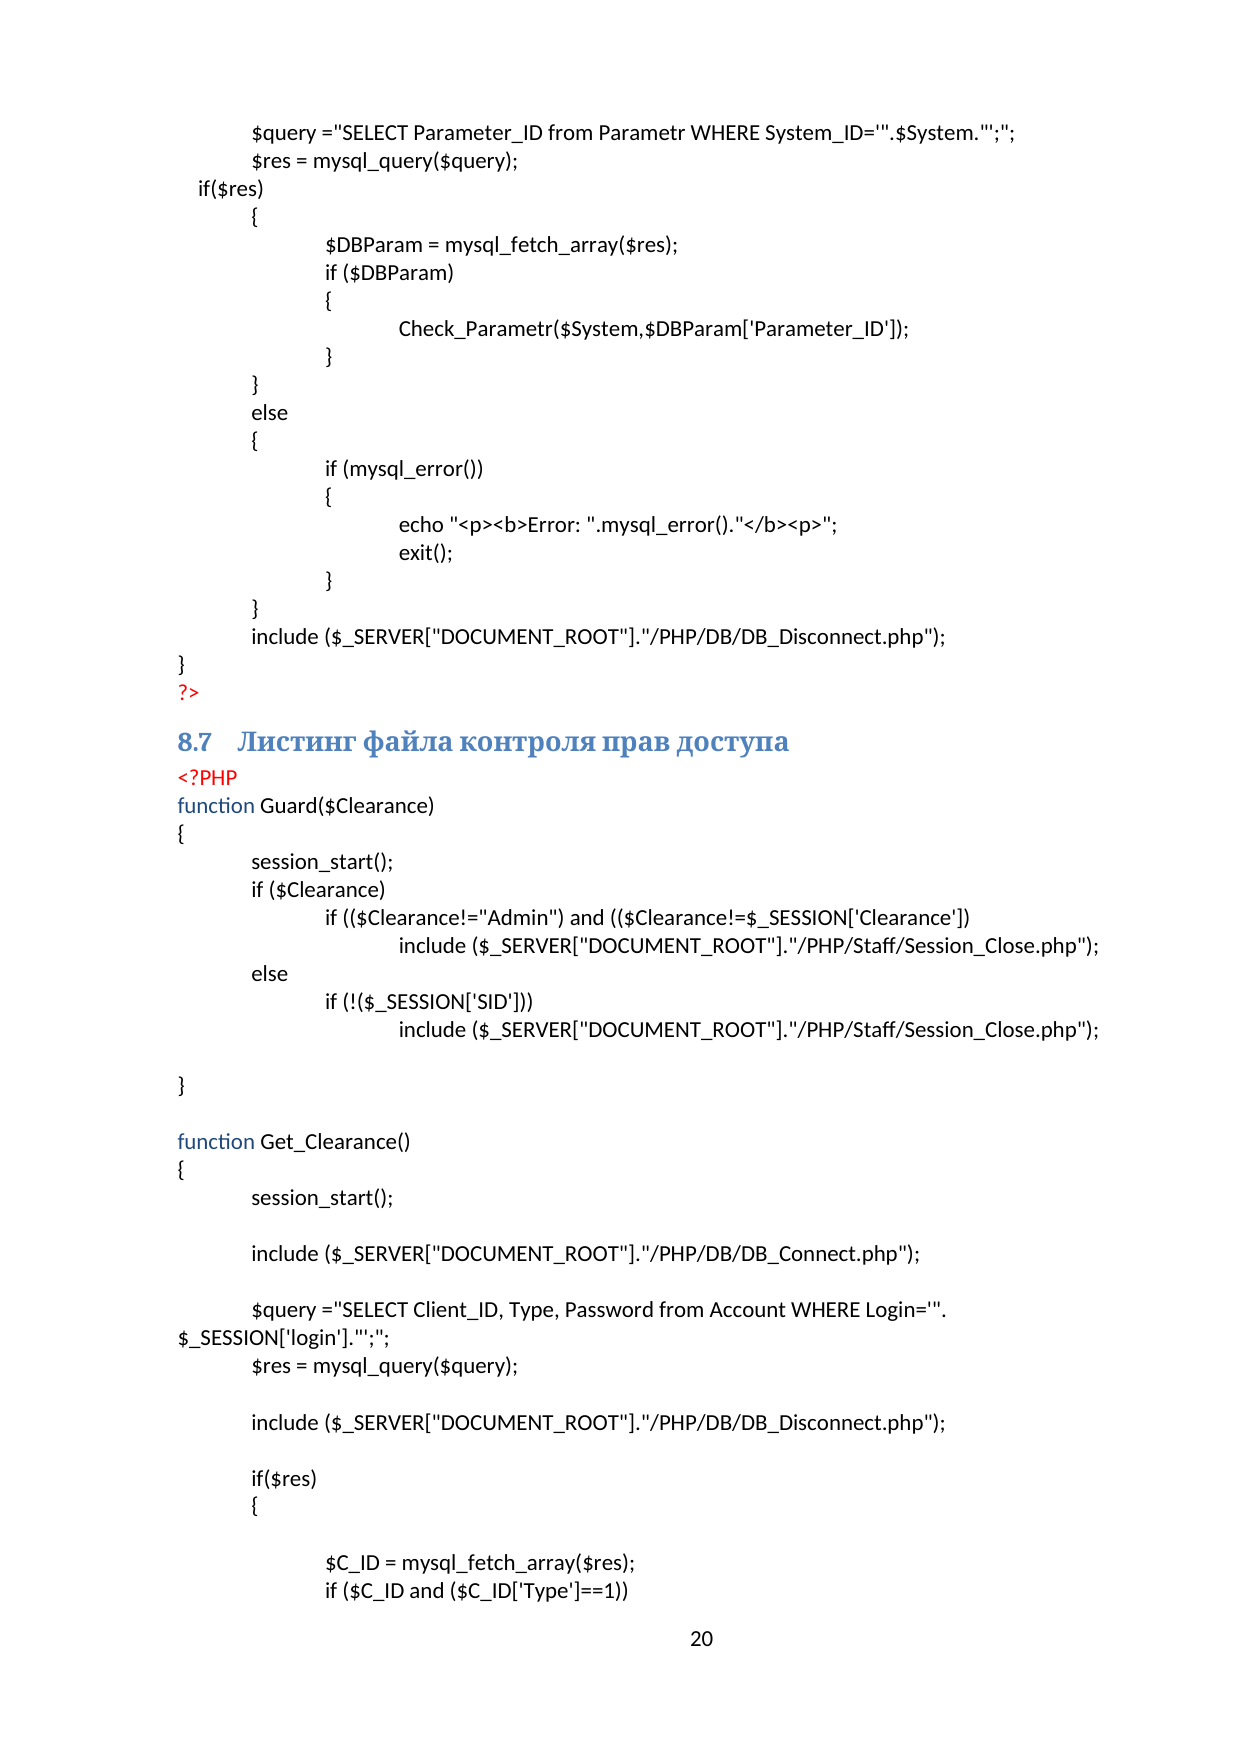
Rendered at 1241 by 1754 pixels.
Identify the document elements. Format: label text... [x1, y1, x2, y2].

text include ($_SERVER["DOCUMENT_ROOT"]."/PHP/DB/DB_Disconnect.php"); [177, 1408, 1152, 1436]
text if($res) [177, 174, 1152, 202]
text include ($_SERVER["DOCUMENT_ROOT"]."/PHP/DB/DB_Disconnect.php"); [177, 622, 1152, 651]
text { [177, 482, 1152, 510]
text include ($_SERVER["DOCUMENT_ROOT"]."/PHP/Staff/Session_Close.php"); [177, 1015, 1152, 1043]
text { [177, 426, 1152, 454]
text <?PHP [177, 763, 1152, 791]
text Check_Parametr($System,$DBParam['Parameter_ID']); [177, 314, 1152, 342]
text else [177, 959, 1152, 987]
text $res = mysql_query($query); [177, 1352, 1152, 1379]
text if($res) [177, 1464, 1152, 1492]
text { [177, 286, 1152, 314]
text } [177, 651, 1152, 678]
text { [177, 202, 1152, 230]
text $query ="SELECT Parameter_ID from Parametr WHERE System_ID='".$System."';"; [177, 118, 1152, 146]
text session_start(); [177, 847, 1152, 875]
text function Guard($Clearance) [177, 791, 1152, 819]
text } [177, 1071, 1152, 1099]
text include ($_SERVER["DOCUMENT_ROOT"]."/PHP/DB/DB_Connect.php"); [177, 1239, 1152, 1267]
text if ($DBParam) [177, 258, 1152, 286]
text } [177, 594, 1152, 622]
text { [177, 819, 1152, 847]
text } [177, 566, 1152, 594]
text { [177, 1492, 1152, 1520]
text if (!($_SESSION['SID'])) [177, 987, 1152, 1015]
text } [177, 370, 1152, 398]
subtitle Листинг файла контроля прав доступа [177, 727, 1152, 758]
text if ($C_ID and ($C_ID['Type']==1)) [177, 1576, 1152, 1604]
text function Get_Clearance() [177, 1127, 1152, 1155]
text $C_ID = mysql_fetch_array($res); [177, 1548, 1152, 1576]
text include ($_SERVER["DOCUMENT_ROOT"]."/PHP/Staff/Session_Close.php"); [177, 931, 1152, 959]
text if (($Clearance!="Admin") and (($Clearance!=$_SESSION['Clearance']) [177, 903, 1152, 931]
text } [177, 342, 1152, 370]
text $query ="SELECT Client_ID, Type, Password from Account WHERE Login='".$_SESSION['login']."';"; [177, 1296, 1152, 1352]
text if ($Clearance) [177, 875, 1152, 903]
text exit(); [177, 538, 1152, 566]
text ?> [177, 678, 1152, 707]
text else [177, 398, 1152, 426]
text { [177, 1155, 1152, 1183]
text echo "<p><b>Error: ".mysql_error()."</b><p>"; [177, 510, 1152, 538]
text $DBParam = mysql_fetch_array($res); [177, 230, 1152, 258]
text $res = mysql_query($query); [177, 146, 1152, 174]
text if (mysql_error()) [177, 454, 1152, 482]
text session_start(); [177, 1183, 1152, 1211]
